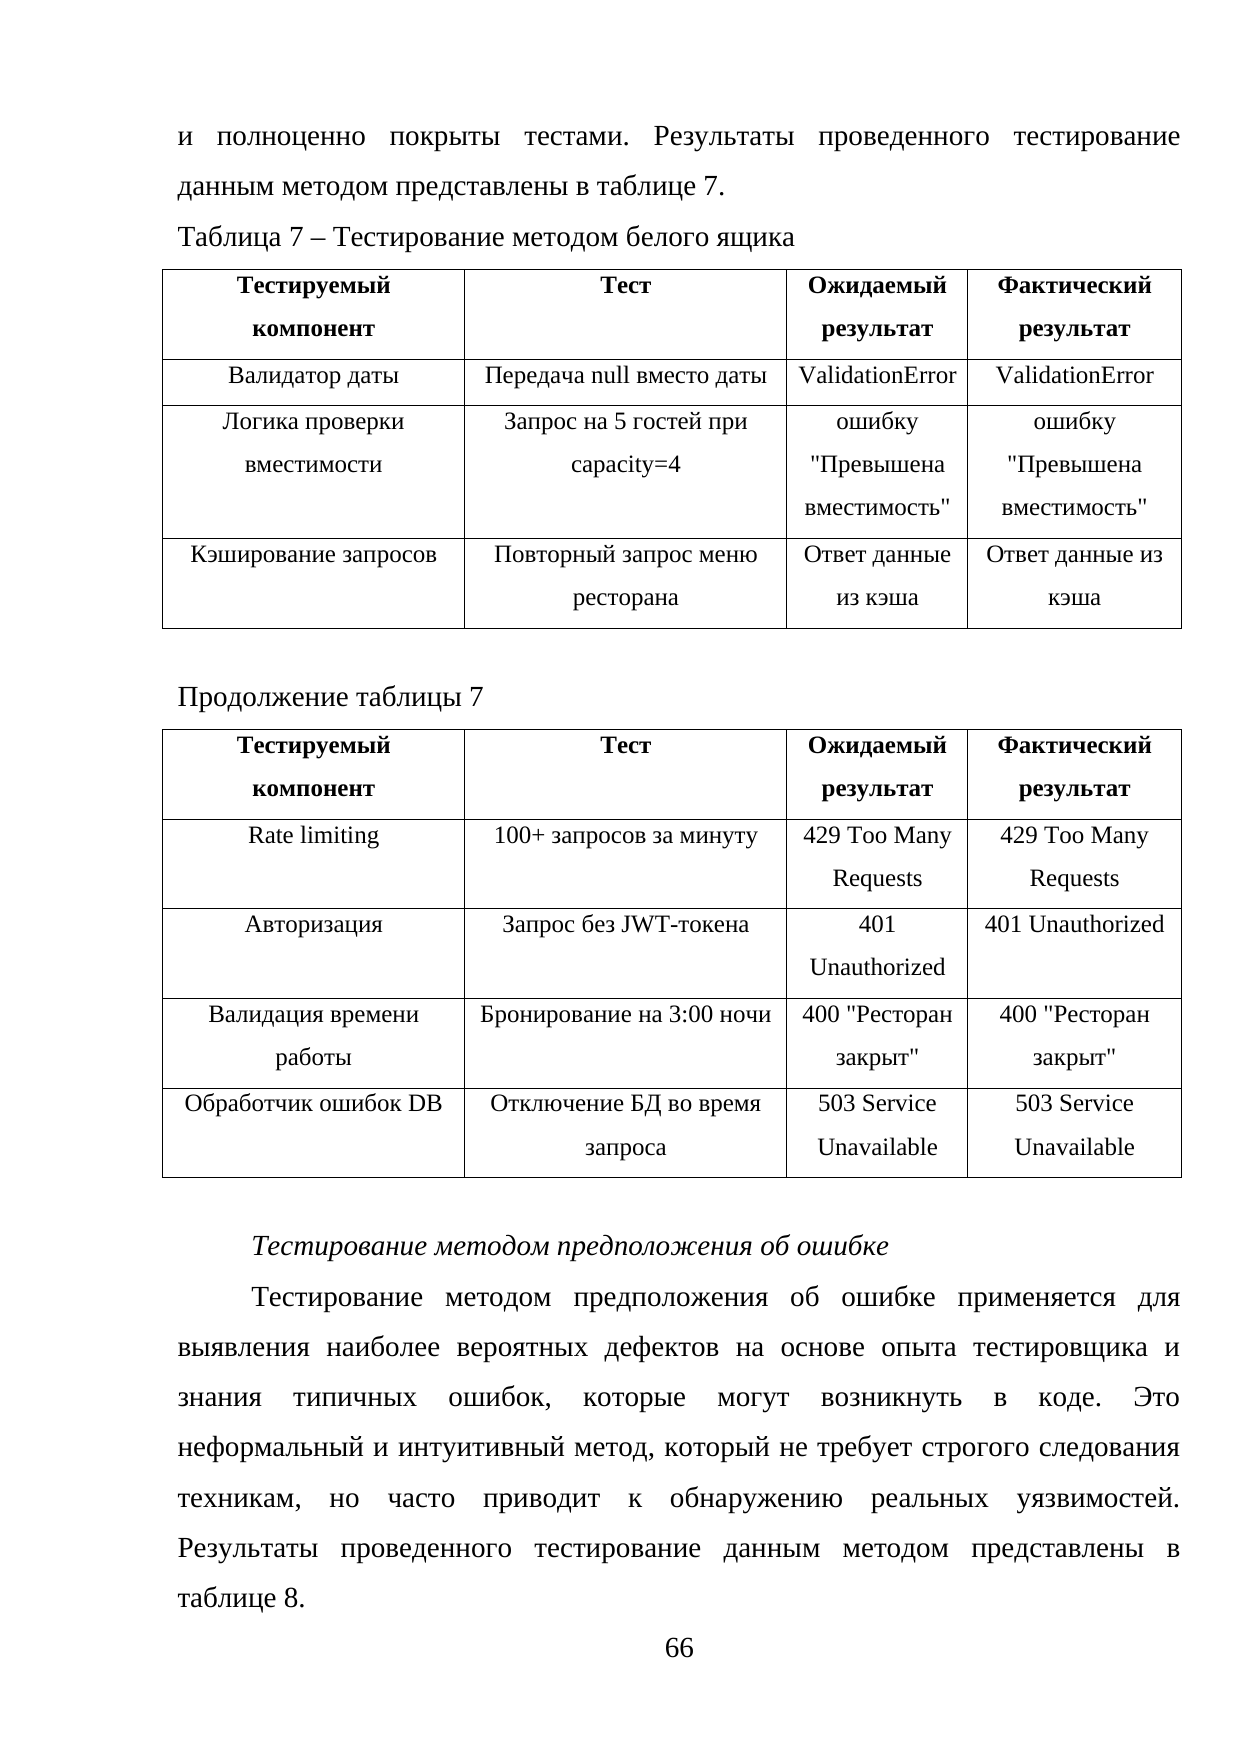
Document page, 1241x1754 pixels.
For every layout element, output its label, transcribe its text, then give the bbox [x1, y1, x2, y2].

table_cell 503 Service Unavailable [787, 1089, 967, 1177]
table_cell ValidationError [787, 360, 967, 405]
table_cell 401 Unauthorized [968, 909, 1181, 998]
table_cell Валидатор даты [163, 360, 464, 405]
table_cell Кэширование запросов [163, 539, 464, 627]
table_cell ошибку "Превышена вместимость" [787, 406, 967, 538]
table_header Тест [465, 730, 786, 819]
table_header Тестируемый компонент [163, 270, 464, 359]
table_cell 429 Too Many Requests [968, 820, 1181, 908]
table_cell Ответ данные из кэша [968, 539, 1181, 627]
table_cell 400 "Ресторан закрыт" [968, 999, 1181, 1087]
table_header Фактический результат [968, 270, 1181, 359]
table_cell 401 Unauthorized [787, 909, 967, 998]
table_cell Запрос на 5 гостей при capacity=4 [465, 406, 786, 538]
text Тестирование методом предположения об ошибке применяется для выявления наиболее вероятных дефектов на основе опыта тестировщика и знания типичных ошибок, которые могут возникнуть в коде. Это неформальный и интуитивный метод, который не требует строгого следования техникам, но часто приводит к обнаружению реальных уязвимостей. Результаты проведенного тестирование данным методом представлены в таблице 8. [177, 1279, 1181, 1614]
table_cell 429 Too Many Requests [787, 820, 967, 908]
table_cell Бронирование на 3:00 ночи [465, 999, 786, 1087]
table_cell ошибку "Превышена вместимость" [968, 406, 1181, 538]
table_header Ожидаемый результат [787, 270, 967, 359]
table_header Фактический результат [968, 730, 1181, 819]
table_cell Обработчик ошибок DB [163, 1089, 464, 1177]
table_header Ожидаемый результат [787, 730, 967, 819]
table_header Тестируемый компонент [163, 730, 464, 819]
table_cell 100+ запросов за минуту [465, 820, 786, 908]
table_header Тест [465, 270, 786, 359]
table_cell 503 Service Unavailable [968, 1089, 1181, 1177]
text Продолжение таблицы 7 [177, 679, 1181, 712]
table_cell 400 "Ресторан закрыт" [787, 999, 967, 1087]
table_cell Логика проверки вместимости [163, 406, 464, 538]
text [177, 118, 1181, 202]
table_cell Повторный запрос меню ресторана [465, 539, 786, 627]
table_cell Передача null вместо даты [465, 360, 786, 405]
text Таблица 7 – Тестирование методом белого ящика [177, 219, 1181, 252]
text Тестирование методом предположения об ошибке [177, 1228, 1181, 1262]
table_cell Авторизация [163, 909, 464, 998]
table_cell Ответ данные из кэша [787, 539, 967, 627]
table_cell Отключение БД во время запроса [465, 1089, 786, 1177]
table_cell Запрос без JWT-токена [465, 909, 786, 998]
table_cell Валидация времени работы [163, 999, 464, 1087]
table_cell Rate limiting [163, 820, 464, 908]
table_cell ValidationError [968, 360, 1181, 405]
